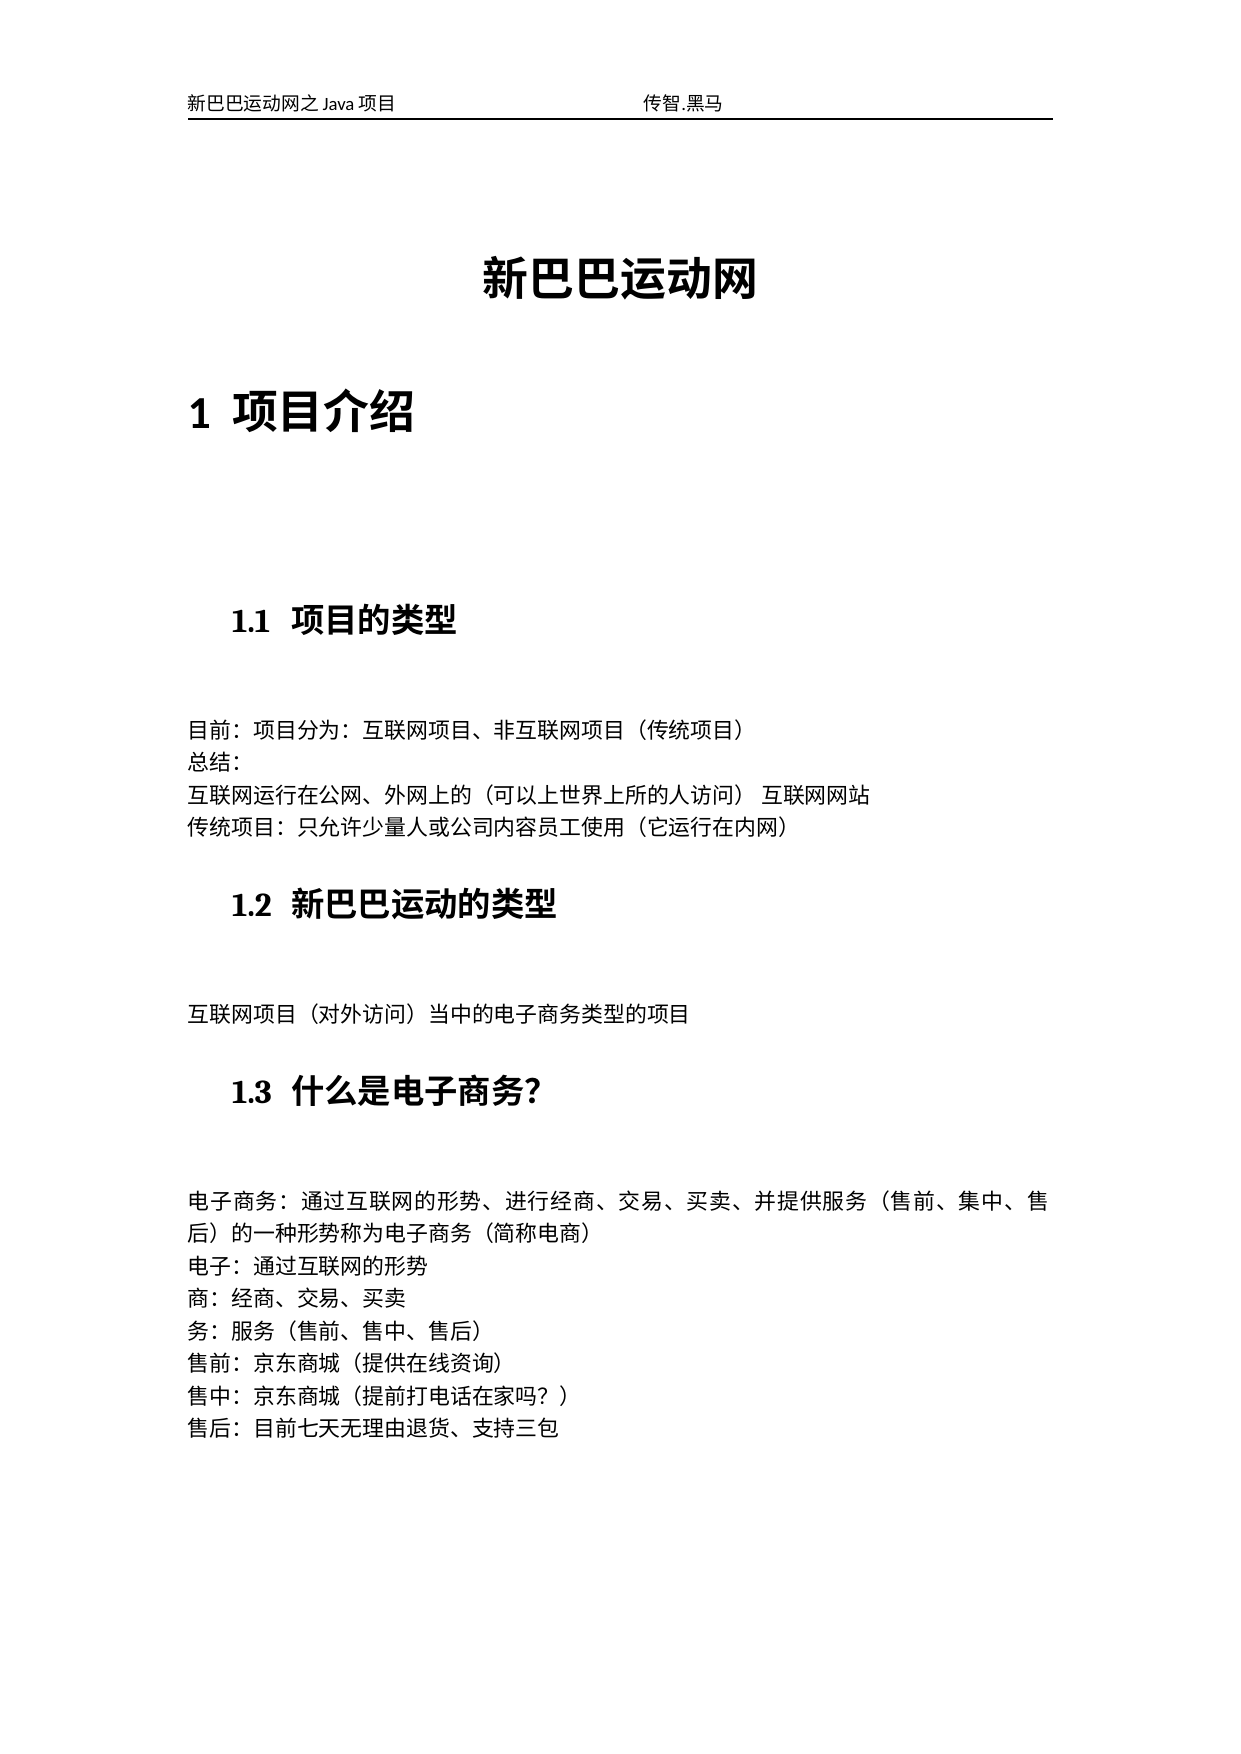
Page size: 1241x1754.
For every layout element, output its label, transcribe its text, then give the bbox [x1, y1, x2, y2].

text 新巴巴运动网 [187, 227, 1053, 324]
subtitle 项目的类型 [232, 585, 1053, 650]
text 互联网项目（对外访问）当中的电子商务类型的项目 [187, 997, 1053, 1029]
text 售前：京东商城（提供在线资询） [187, 1346, 1053, 1378]
text 商：经商、交易、买卖 [187, 1281, 1053, 1313]
text 售中：京东商城（提前打电话在家吗？） [187, 1378, 1053, 1411]
text 总结： [187, 745, 1053, 777]
text 互联网运行在公网、外网上的（可以上世界上所的人访问） 互联网网站 [187, 777, 1053, 810]
subtitle 新巴巴运动的类型 [232, 869, 1053, 934]
subtitle 项目介绍 [187, 360, 1053, 457]
text 务：服务（售前、售中、售后） [187, 1313, 1053, 1346]
text 电子商务：通过互联网的形势、进行经商、交易、买卖、并提供服务（售前、集中、售后）的一种形势称为电子商务（简称电商） [187, 1183, 1053, 1248]
subtitle 什么是电子商务？ [232, 1056, 1053, 1121]
text 售后：目前七天无理由退货、支持三包 [187, 1411, 1053, 1443]
text 传统项目：只允许少量人或公司内容员工使用（它运行在内网） [187, 810, 1053, 842]
text 电子：通过互联网的形势 [187, 1248, 1053, 1281]
text 目前：项目分为：互联网项目、非互联网项目（传统项目） [187, 712, 1053, 745]
